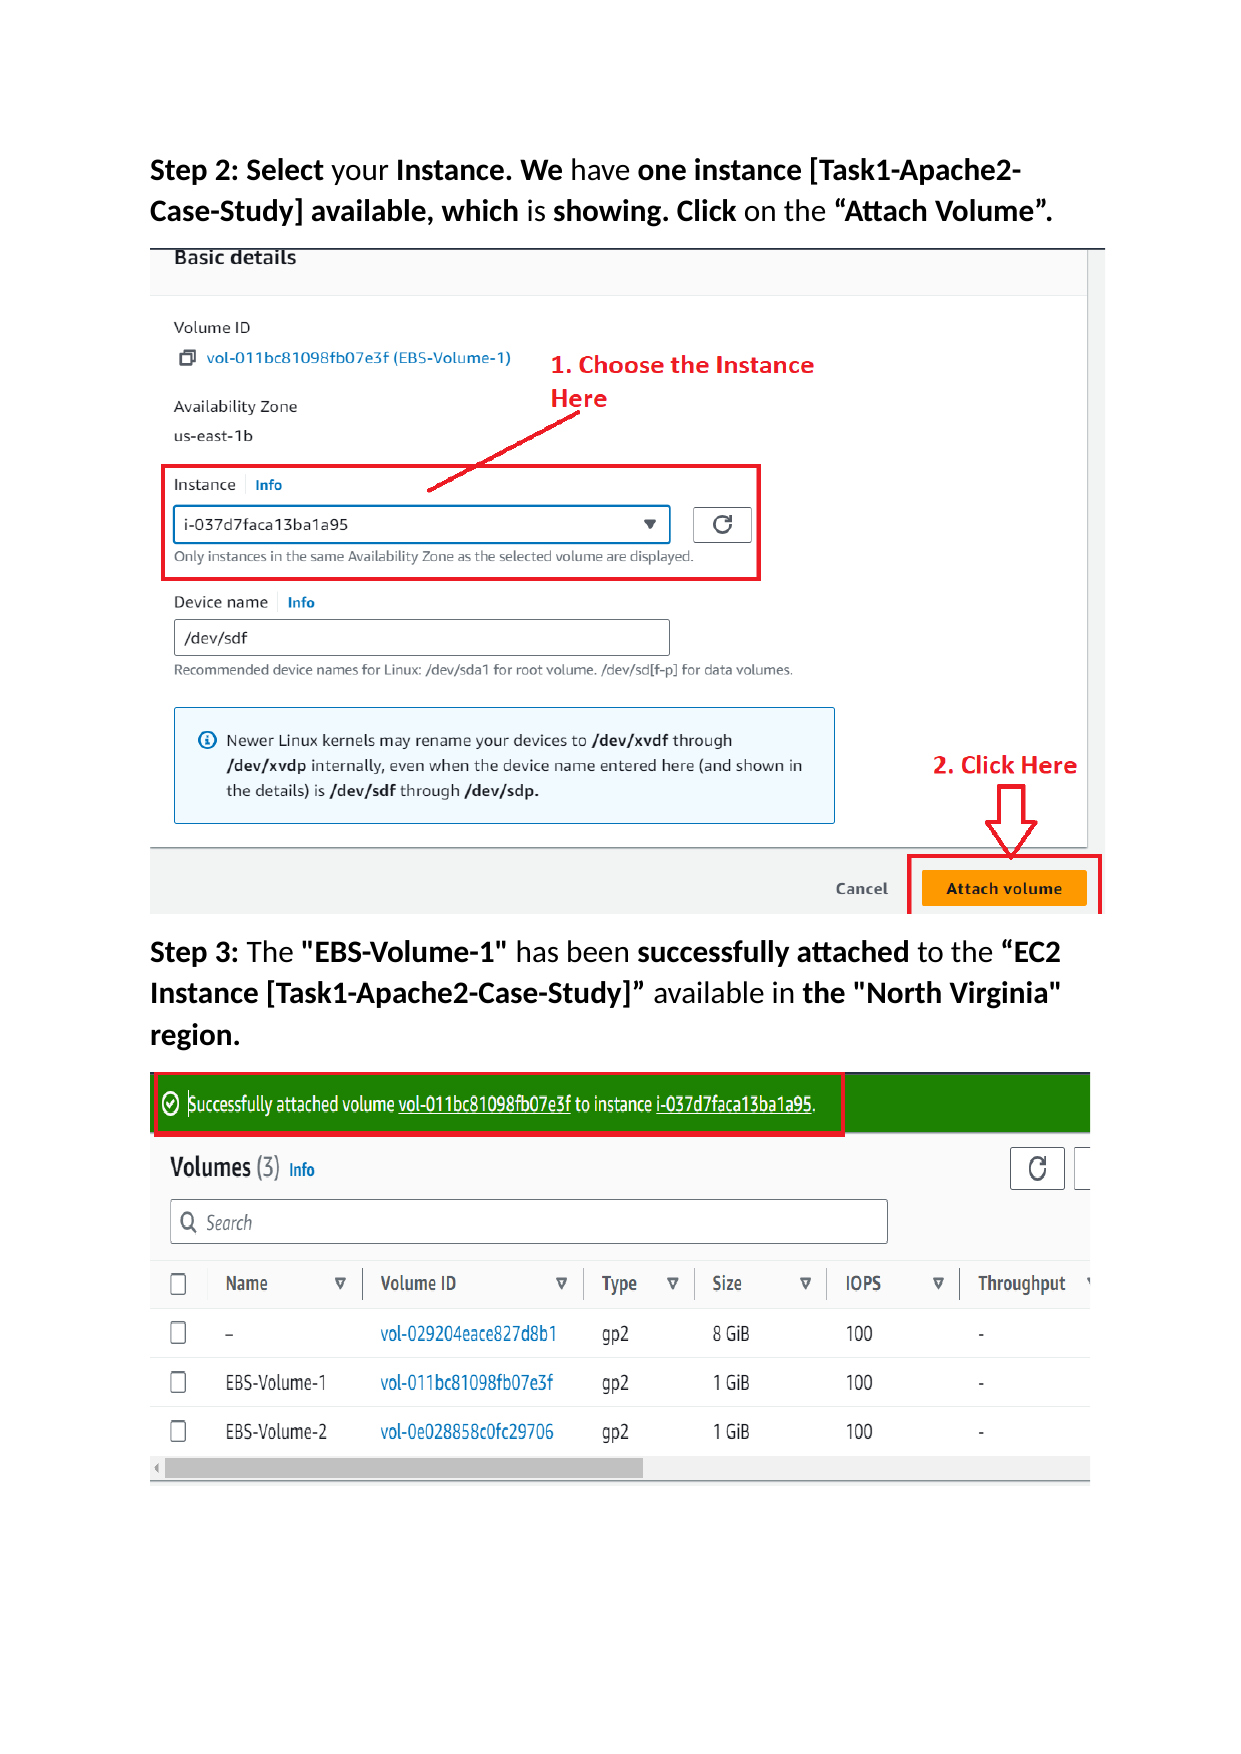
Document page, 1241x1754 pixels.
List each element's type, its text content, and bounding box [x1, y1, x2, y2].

picture [150, 1072, 1091, 1486]
picture [150, 248, 1105, 914]
text Step 3: The "EBS-Volume-1" has been successfully attached to the “EC2 Instance [Task1-Apache2-Case-Study]” available in the "North Virginia" region. [150, 932, 1090, 1053]
text Step 2: Select your Instance. We have one instance [Task1-Apache2-Case-Study] available, which is showing. Click on the “Attach Volume”. [150, 150, 1090, 229]
